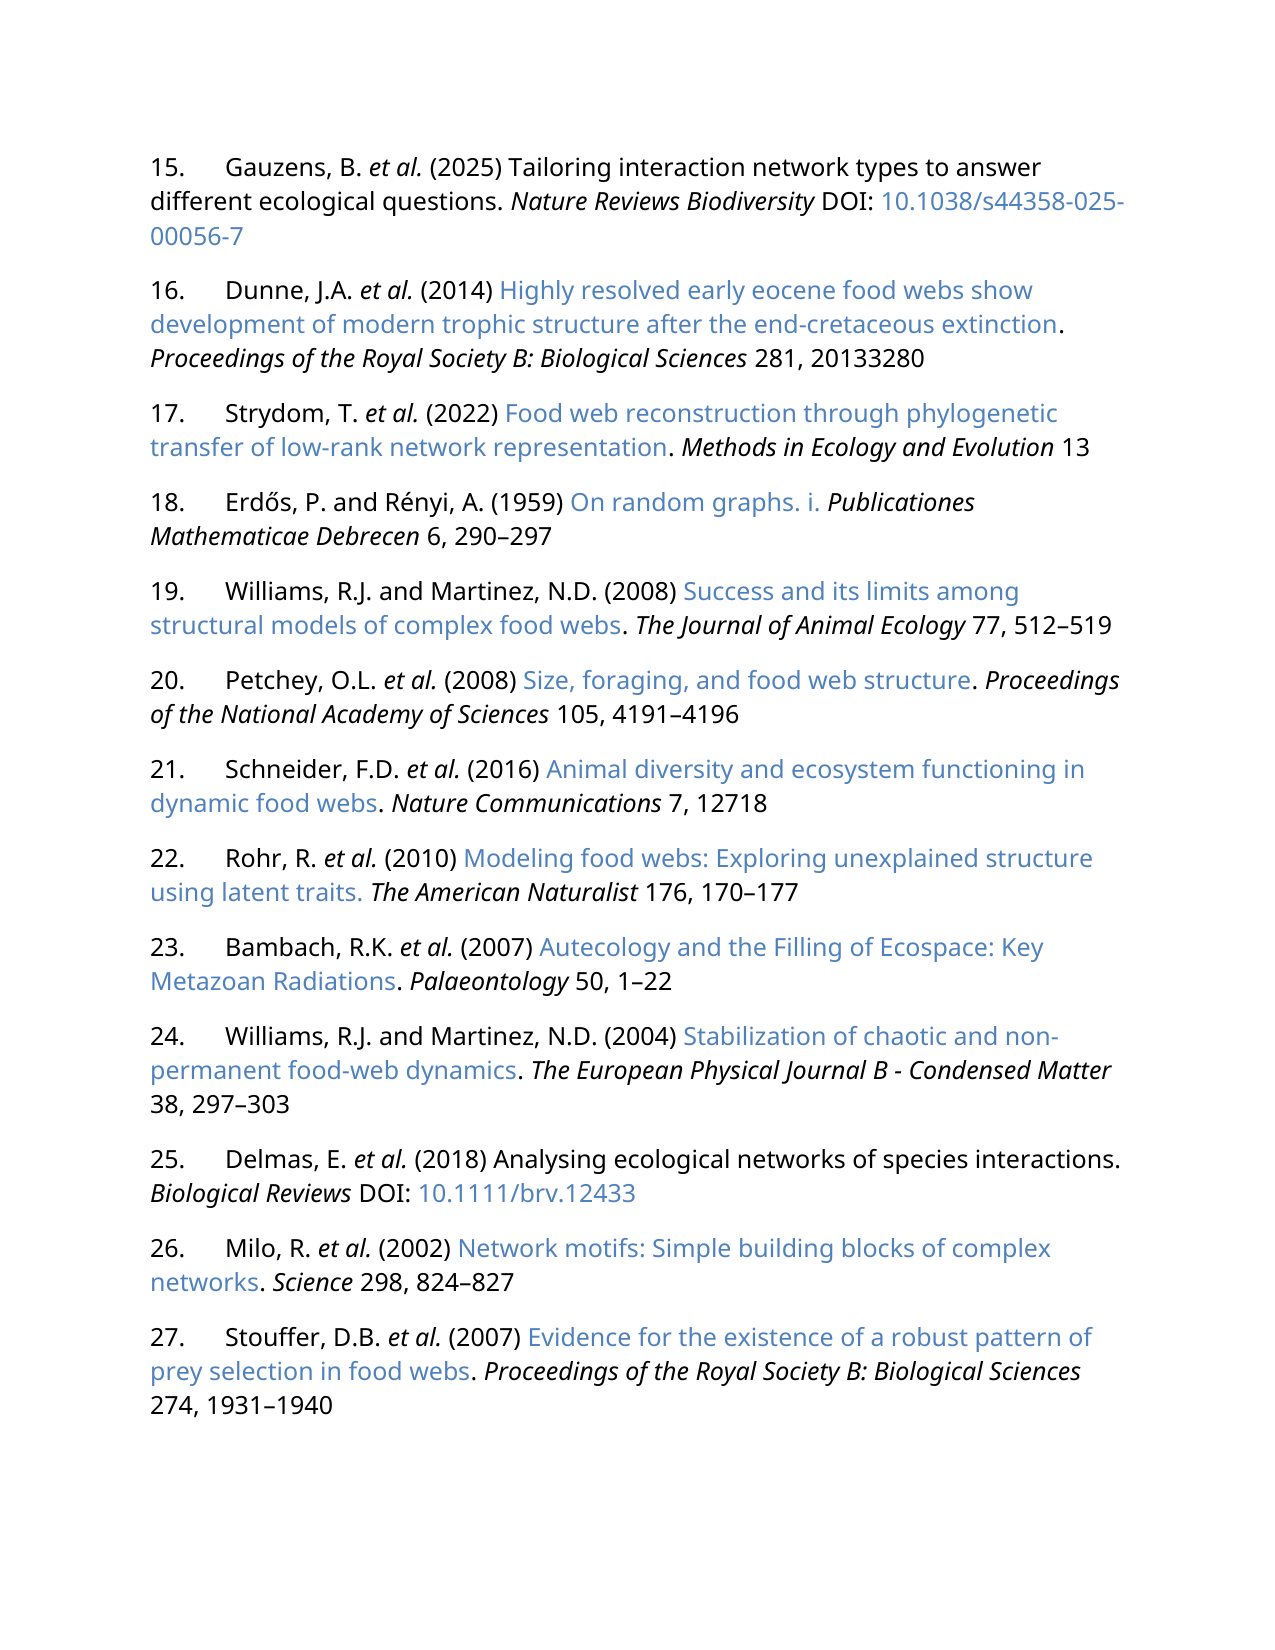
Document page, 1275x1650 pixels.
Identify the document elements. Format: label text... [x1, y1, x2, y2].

text 18. Erdős, P. and Rényi, A. (1959) On random graphs. i. Publicationes Mathematicae Debrecen 6, 290–297 [150, 485, 1125, 553]
text 19. Williams, R.J. and Martinez, N.D. (2008) Success and its limits among structural models of complex food webs. The Journal of Animal Ecology 77, 512–519 [150, 574, 1125, 642]
text 23. Bambach, R.K. et al. (2007) Autecology and the Filling of Ecospace: Key Metazoan Radiations. Palaeontology 50, 1–22 [150, 930, 1125, 998]
text 26. Milo, R. et al. (2002) Network motifs: Simple building blocks of complex networks. Science 298, 824–827 [150, 1231, 1125, 1299]
text 25. Delmas, E. et al. (2018) Analysing ecological networks of species interactions. Biological Reviews DOI: 10.1111/brv.12433 [150, 1142, 1125, 1210]
text 27. Stouffer, D.B. et al. (2007) Evidence for the existence of a robust pattern of prey selection in food webs. Proceedings of the Royal Society B: Biological Sciences 274, 1931–1940 [150, 1320, 1125, 1422]
text 22. Rohr, R. et al. (2010) Modeling food webs: Exploring unexplained structure using latent traits. The American Naturalist 176, 170–177 [150, 841, 1125, 909]
text 24. Williams, R.J. and Martinez, N.D. (2004) Stabilization of chaotic and non-permanent food-web dynamics. The European Physical Journal B - Condensed Matter 38, 297–303 [150, 1019, 1125, 1121]
text 15. Gauzens, B. et al. (2025) Tailoring interaction network types to answer different ecological questions. Nature Reviews Biodiversity DOI: 10.1038/s44358-025-00056-7 [150, 150, 1125, 252]
text 17. Strydom, T. et al. (2022) Food web reconstruction through phylogenetic transfer of low-rank network representation. Methods in Ecology and Evolution 13 [150, 396, 1125, 464]
text 21. Schneider, F.D. et al. (2016) Animal diversity and ecosystem functioning in dynamic food webs. Nature Communications 7, 12718 [150, 752, 1125, 820]
text 20. Petchey, O.L. et al. (2008) Size, foraging, and food web structure. Proceedings of the National Academy of Sciences 105, 4191–4196 [150, 663, 1125, 731]
text 16. Dunne, J.A. et al. (2014) Highly resolved early eocene food webs show development of modern trophic structure after the end-cretaceous extinction. Proceedings of the Royal Society B: Biological Sciences 281, 20133280 [150, 273, 1125, 375]
